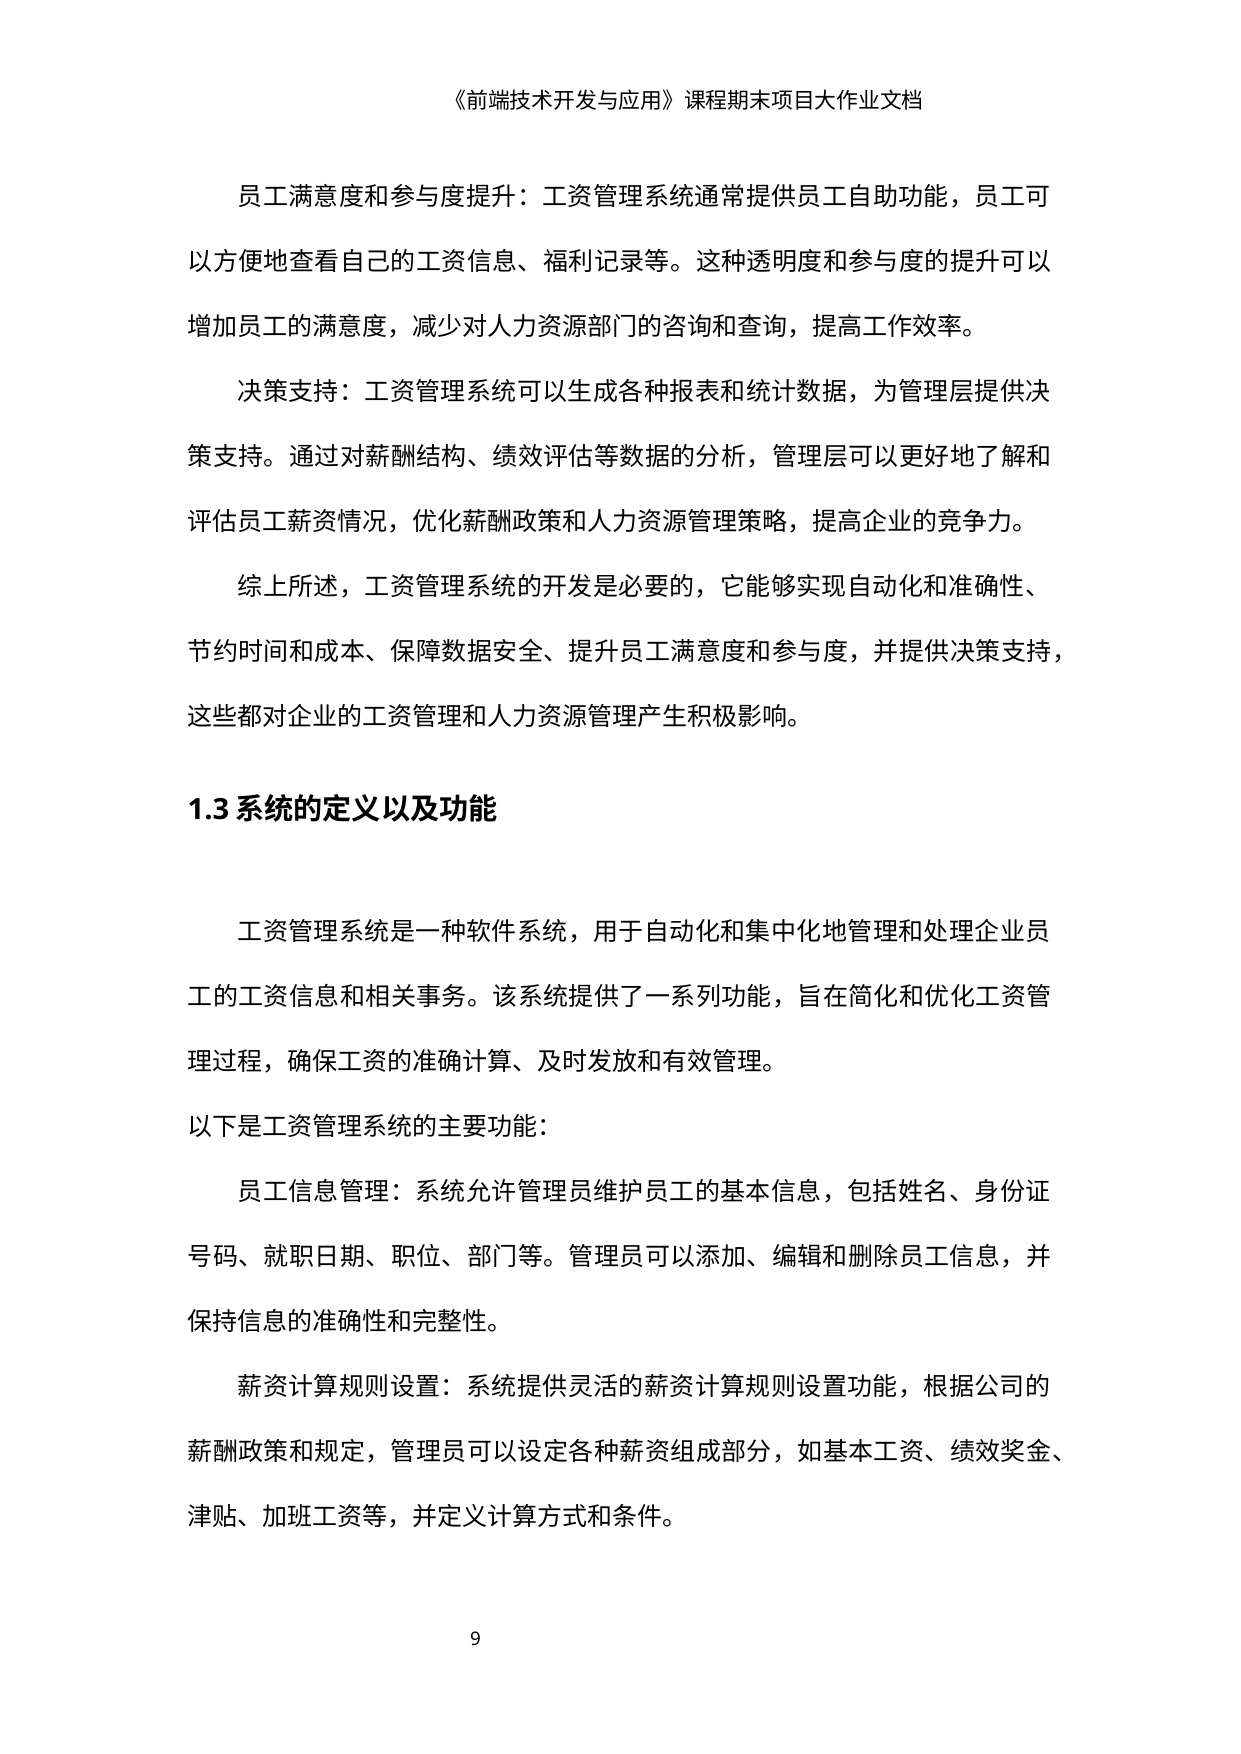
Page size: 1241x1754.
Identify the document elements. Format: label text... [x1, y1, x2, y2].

text 员工满意度和参与度提升：工资管理系统通常提供员工自助功能，员工可以方便地查看自己的工资信息、福利记录等。这种透明度和参与度的提升可以增加员工的满意度，减少对人力资源部门的咨询和查询，提高工作效率。 [187, 162, 1053, 357]
text 决策支持：工资管理系统可以生成各种报表和统计数据，为管理层提供决策支持。通过对薪酬结构、绩效评估等数据的分析，管理层可以更好地了解和评估员工薪资情况，优化薪酬政策和人力资源管理策略，提高企业的竞争力。 [187, 357, 1053, 552]
text 综上所述，工资管理系统的开发是必要的，它能够实现自动化和准确性、节约时间和成本、保障数据安全、提升员工满意度和参与度，并提供决策支持，这些都对企业的工资管理和人力资源管理产生积极影响。 [187, 552, 1053, 747]
text 以下是工资管理系统的主要功能： [187, 1092, 1053, 1157]
text 工资管理系统是一种软件系统，用于自动化和集中化地管理和处理企业员工的工资信息和相关事务。该系统提供了一系列功能，旨在简化和优化工资管理过程，确保工资的准确计算、及时发放和有效管理。 [187, 897, 1053, 1092]
text 员工信息管理：系统允许管理员维护员工的基本信息，包括姓名、身份证号码、就职日期、职位、部门等。管理员可以添加、编辑和删除员工信息，并保持信息的准确性和完整性。 [187, 1157, 1053, 1352]
subtitle 1.3系统的定义以及功能 [187, 774, 1053, 839]
text 薪资计算规则设置：系统提供灵活的薪资计算规则设置功能，根据公司的薪酬政策和规定，管理员可以设定各种薪资组成部分，如基本工资、绩效奖金、津贴、加班工资等，并定义计算方式和条件。 [187, 1352, 1053, 1547]
